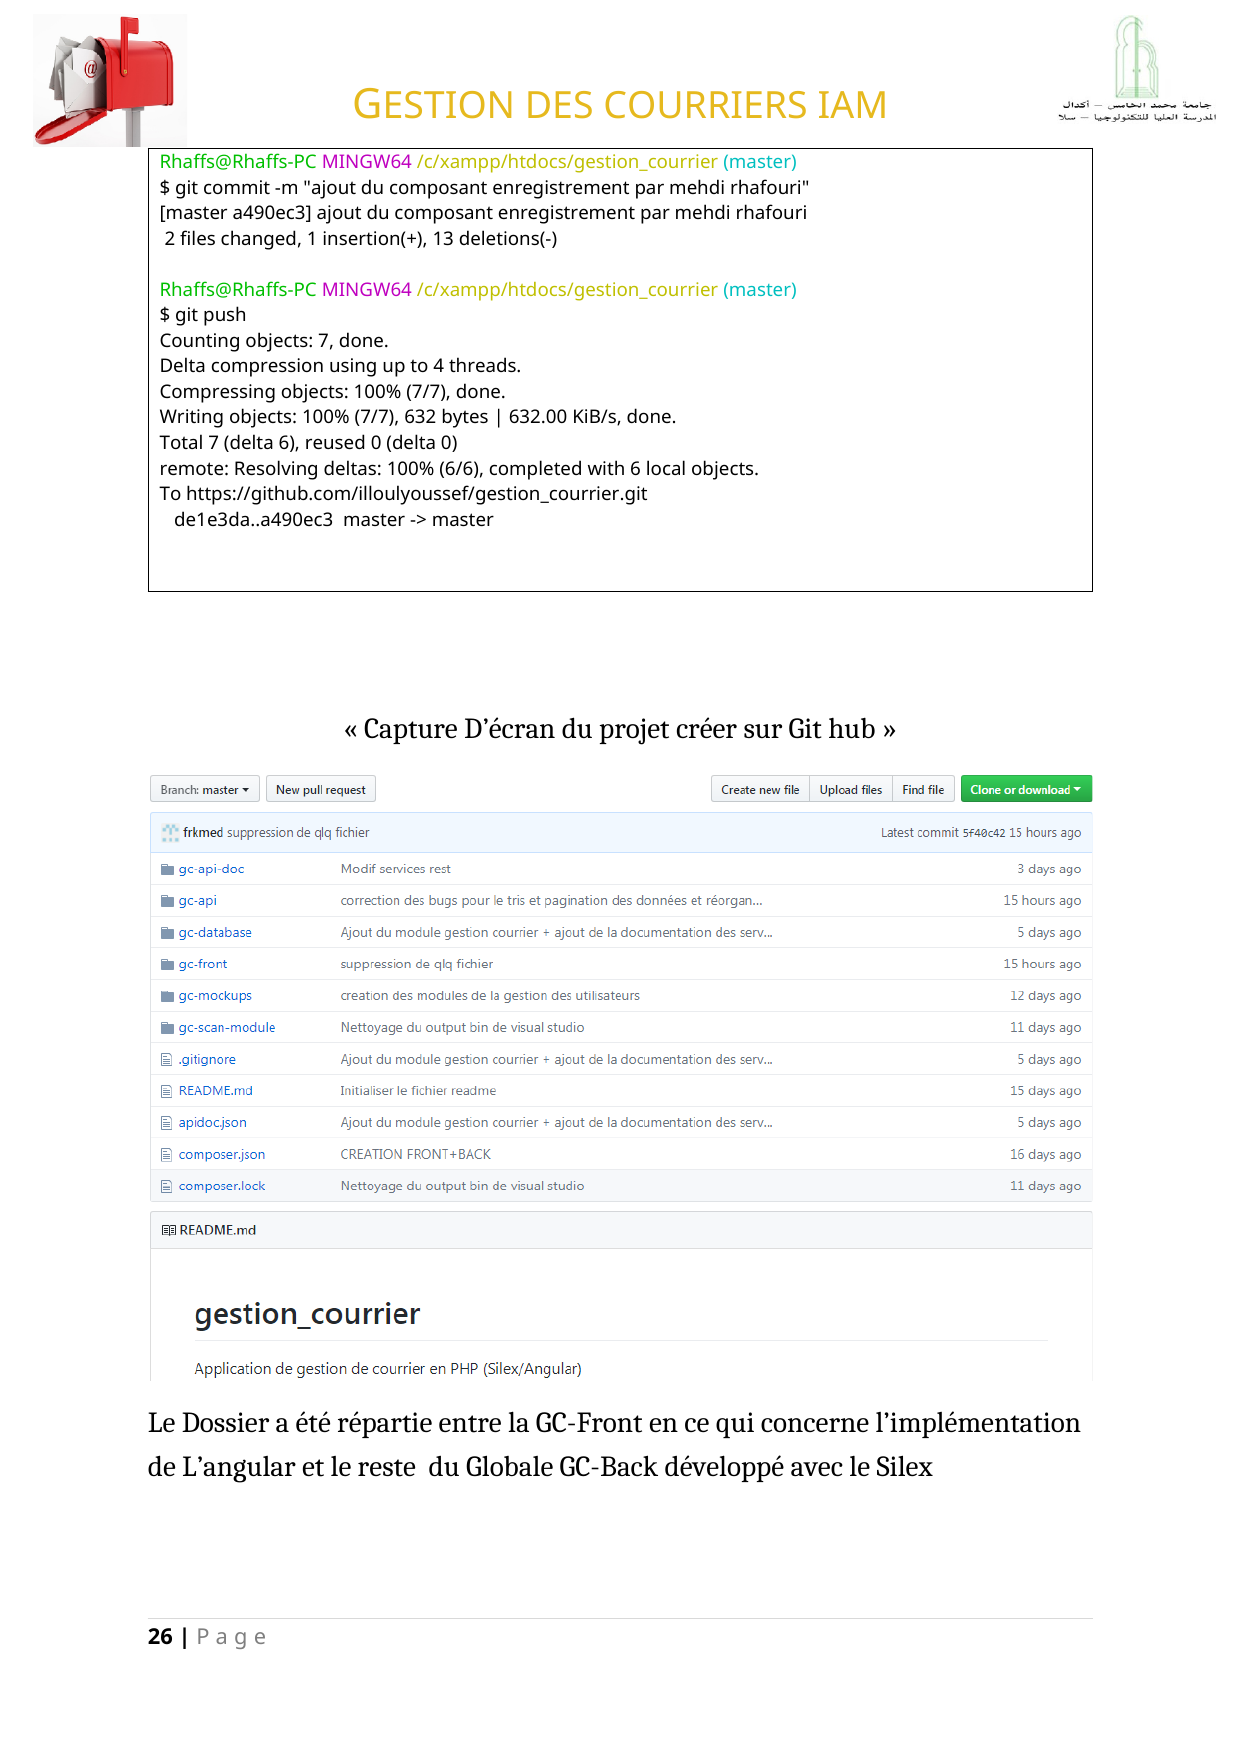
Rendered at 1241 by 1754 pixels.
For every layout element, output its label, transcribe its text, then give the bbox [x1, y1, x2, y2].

picture [147, 772, 1093, 1381]
picture [1057, 15, 1218, 124]
text Le Dossier a été répartie entre la GC-Front en ce qui concerne l’implémentation de L’angular et le reste du Globale GC-Back développé avec le Silex [148, 1407, 1093, 1484]
text « Capture D’écran du projet créer sur Git hub » [148, 712, 1093, 746]
picture [33, 14, 188, 147]
